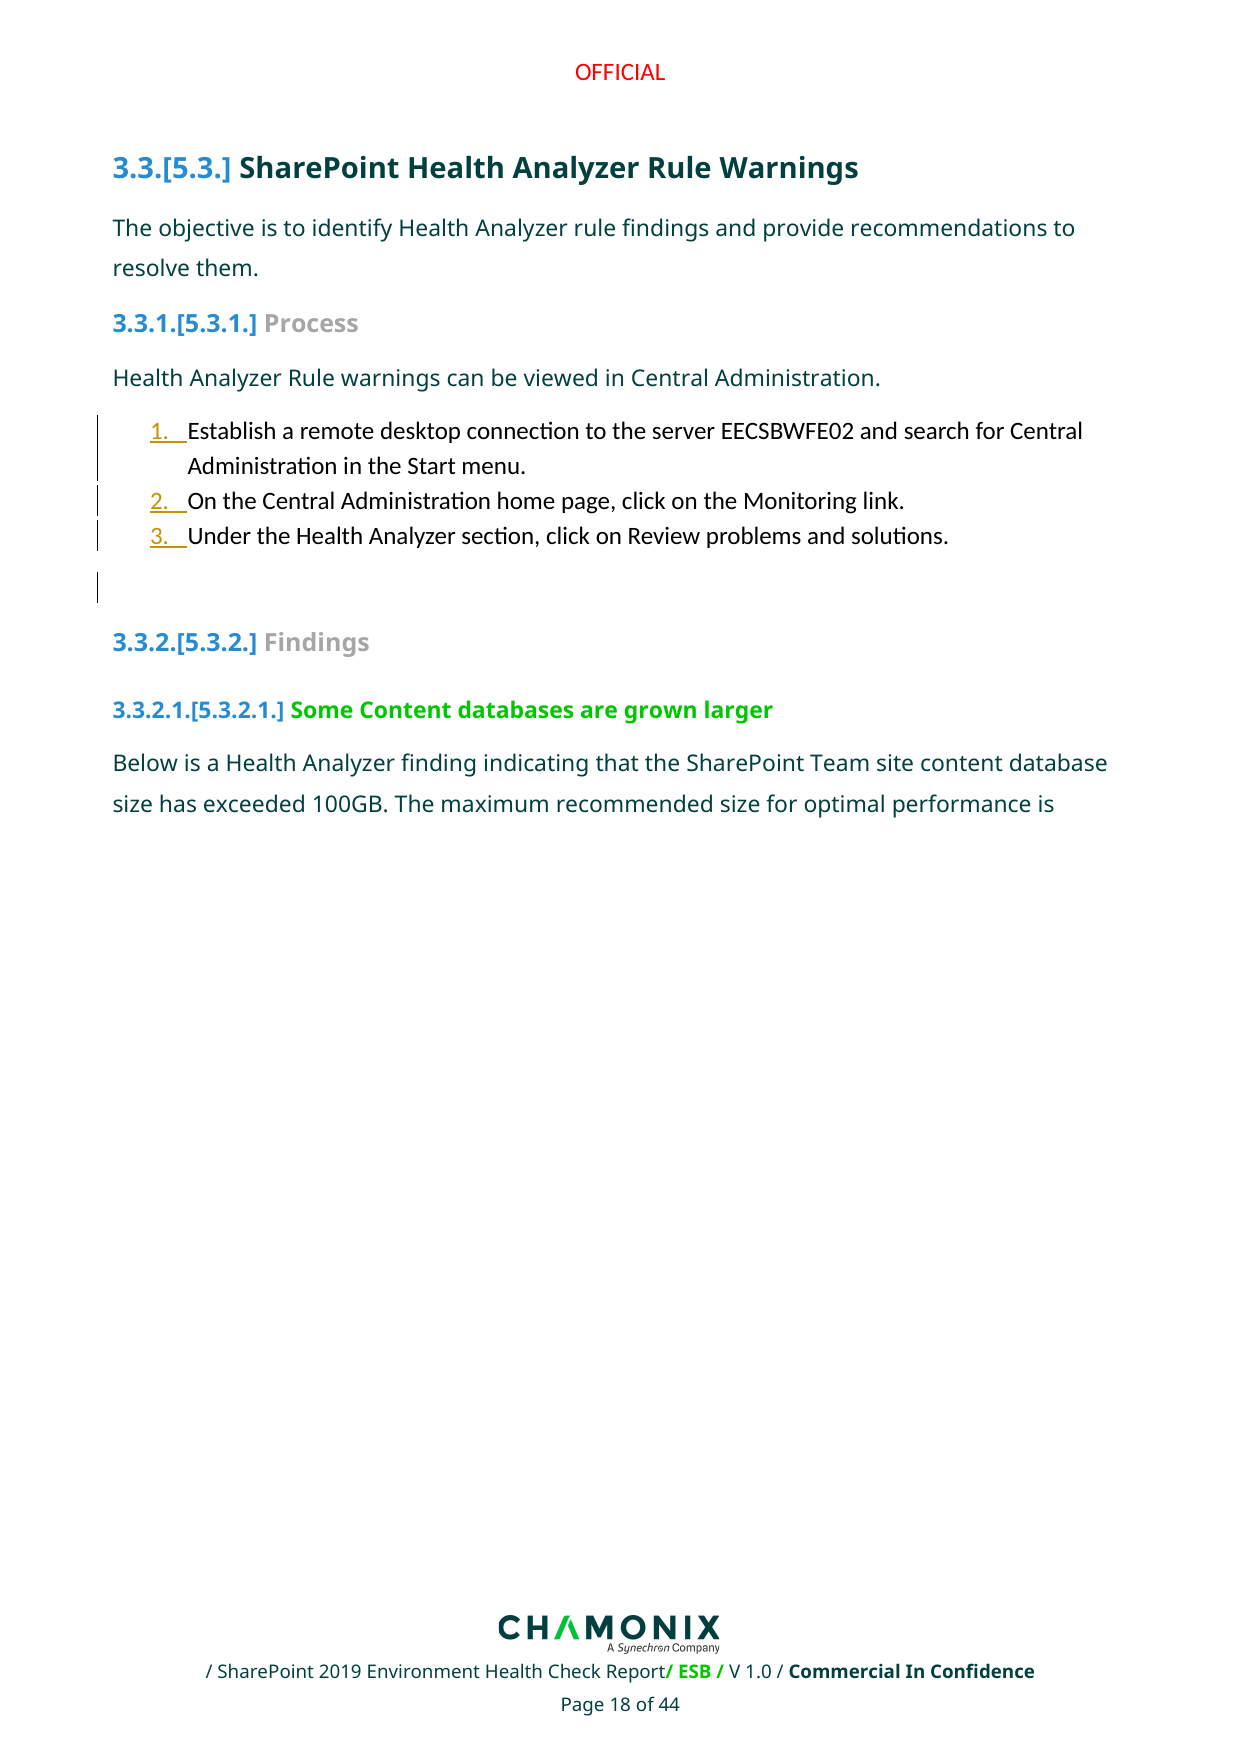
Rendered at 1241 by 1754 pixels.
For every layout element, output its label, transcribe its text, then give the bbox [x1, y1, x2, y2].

subtitle Process [112, 305, 1128, 339]
text Health Analyzer Rule warnings can be viewed in Central Administration. [112, 362, 1128, 393]
text The objective is to identify Health Analyzer rule findings and provide recommendations to resolve them. [112, 211, 1128, 283]
subtitle Findings [112, 625, 1128, 659]
text Below is a Health Analyzer finding indicating that the SharePoint Team site content database size has exceeded 100GB. The maximum recommended size for optimal performance is 200GB, but it is currently at 600GB. [112, 747, 1128, 819]
list Under the Health Analyzer section, click on Review problems and solutions. [150, 520, 1128, 551]
list On the Central Administration home page, click on the Monitoring link. [150, 485, 1128, 516]
picture [498, 1615, 720, 1654]
subtitle Some Content databases are grown larger [112, 694, 1128, 725]
subtitle SharePoint Health Analyzer Rule Warnings [112, 147, 1128, 187]
list Establish a remote desktop connection to the server EECSBWFE02 and search for Central Administration in the Start menu. [150, 415, 1128, 481]
